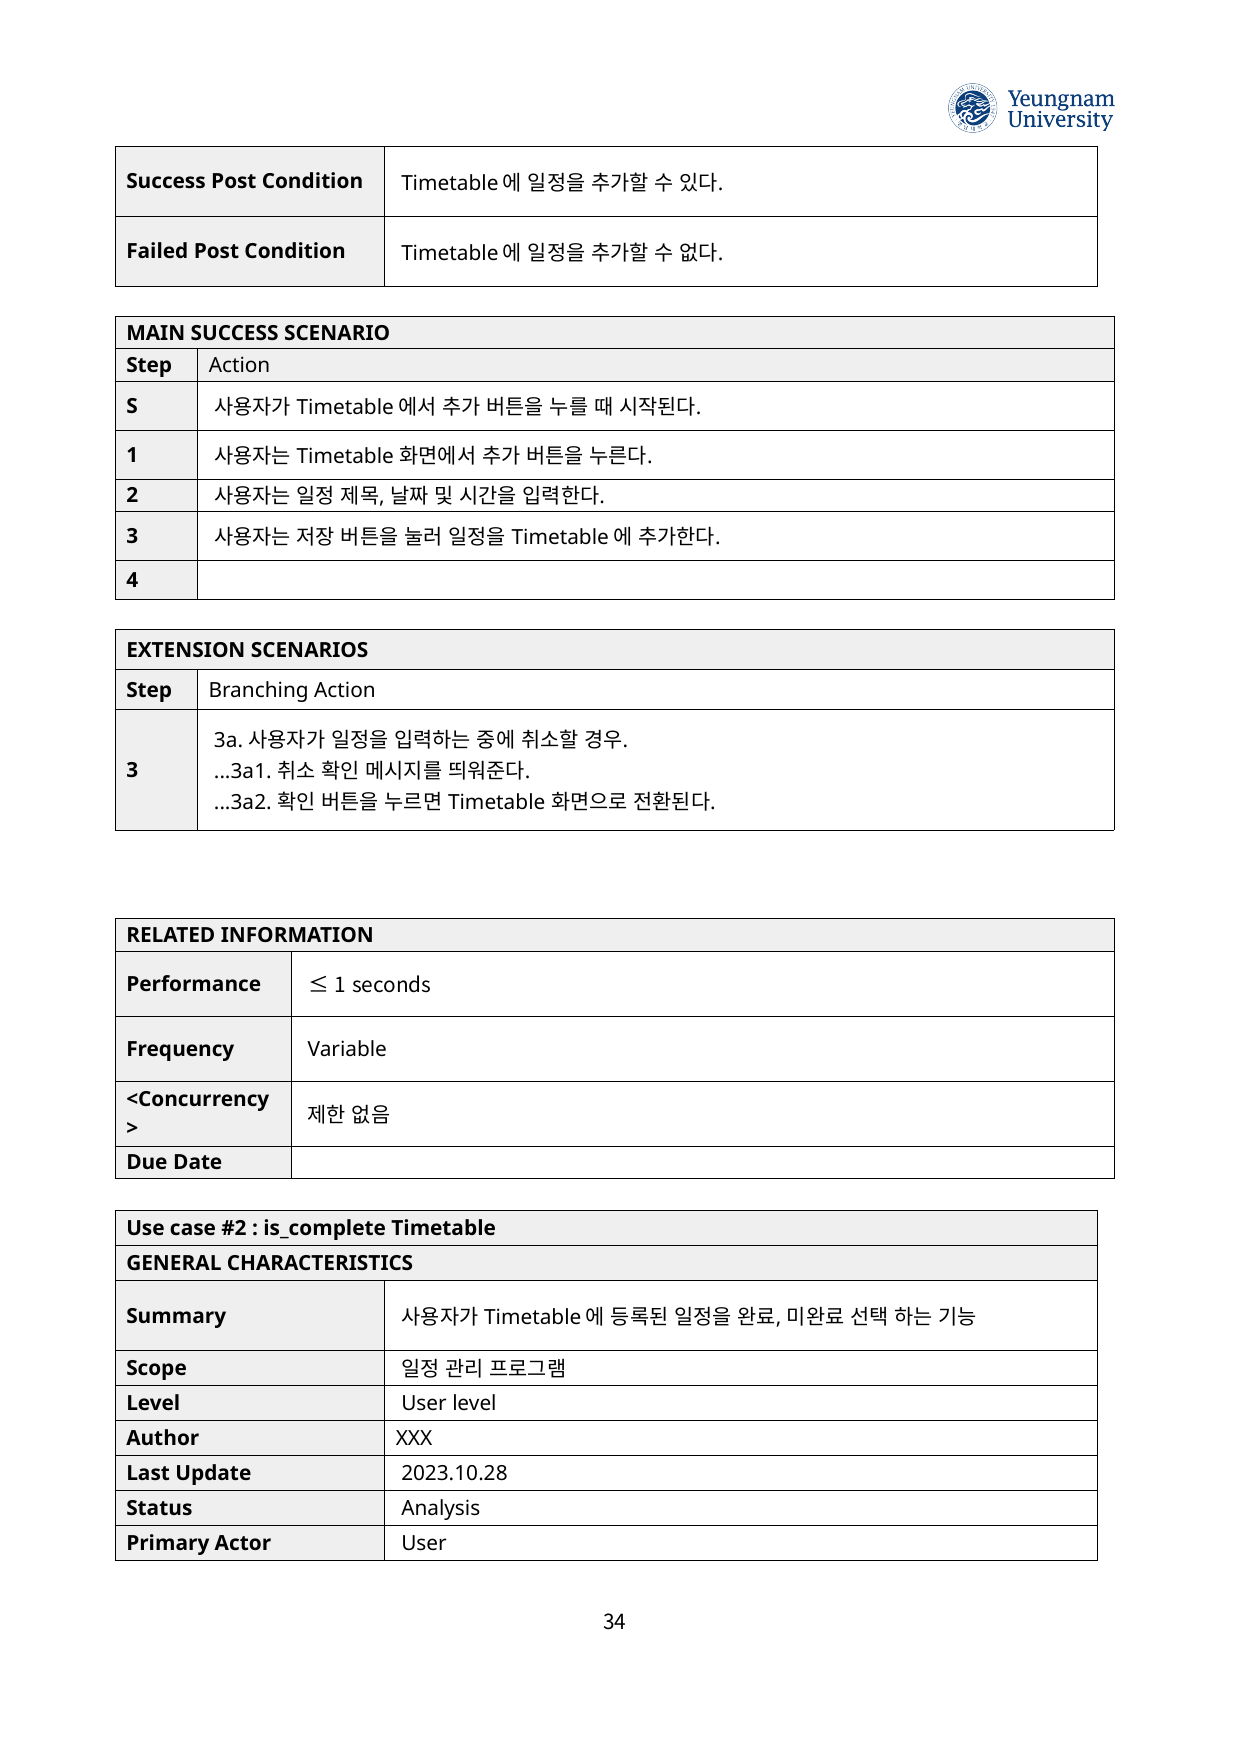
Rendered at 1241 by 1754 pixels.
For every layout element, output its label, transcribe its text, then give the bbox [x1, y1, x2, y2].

table_cell 사용자가 Timetable에 등록된 일정을 완료, 미완료 선택 하는 기능 [385, 1281, 1097, 1350]
table_cell 일정 관리 프로그램 [385, 1351, 1097, 1385]
table_cell Author [116, 1421, 384, 1455]
table_cell Last Update [116, 1456, 384, 1490]
table_cell 2 [116, 480, 197, 511]
table_header Use case #2 : is_complete Timetable [116, 1211, 1097, 1245]
table_cell 2023.10.28 [385, 1456, 1097, 1490]
table_cell Analysis [385, 1491, 1097, 1525]
table_cell 사용자는 저장 버튼을 눌러 일정을 Timetable에 추가한다. [198, 512, 1114, 560]
table_header RELATED INFORMATION [116, 919, 1114, 951]
table_header MAIN SUCCESS SCENARIO [116, 317, 1114, 348]
table_cell Action [198, 349, 1114, 381]
table_cell Failed Post Condition [116, 217, 384, 286]
table_cell Timetable에 일정을 추가할 수 없다. [385, 217, 1097, 286]
table_cell Performance [116, 952, 291, 1016]
table_cell 사용자는 일정 제목, 날짜 및 시간을 입력한다. [198, 480, 1114, 511]
table_cell [198, 561, 1114, 599]
table_cell 제한 없음 [292, 1082, 1114, 1146]
table_cell 3 [116, 512, 197, 560]
table_cell Step [116, 349, 197, 381]
table_cell Primary Actor [116, 1526, 384, 1560]
table_cell Frequency [116, 1017, 291, 1081]
table_cell Scope [116, 1351, 384, 1385]
table_cell 3 [116, 710, 197, 830]
table_cell 사용자는 Timetable 화면에서 추가 버튼을 누른다. [198, 431, 1114, 479]
table_cell 사용자가 Timetable에서 추가 버튼을 누를 때 시작된다. [198, 382, 1114, 430]
picture [948, 83, 1115, 133]
table_cell Variable [292, 1017, 1114, 1081]
table_cell Due Date [116, 1147, 291, 1178]
table_cell 4 [116, 561, 197, 599]
table_cell Status [116, 1491, 384, 1525]
table_cell <Concurrency> [116, 1082, 291, 1146]
table_cell Level [116, 1386, 384, 1420]
table_cell 3a. 사용자가 일정을 입력하는 중에 취소할 경우. ...3a1. 취소 확인 메시지를 띄워준다. ...3a2. 확인 버튼을 누르면 Timetable 화면으로 전환된다. [198, 710, 1114, 830]
table_cell ≤ 1 seconds [292, 952, 1114, 1016]
table_cell User [385, 1526, 1097, 1560]
table_cell XXX [385, 1421, 1097, 1455]
table_header EXTENSION SCENARIOS [116, 630, 1114, 669]
table_cell Timetable에 일정을 추가할 수 있다. [385, 147, 1097, 216]
table_cell S [116, 382, 197, 430]
table_cell Success Post Condition [116, 147, 384, 216]
table_cell Step [116, 670, 197, 709]
table_cell Branching Action [198, 670, 1114, 709]
table_cell Summary [116, 1281, 384, 1350]
table_cell GENERAL CHARACTERISTICS [116, 1246, 1097, 1280]
table_cell [292, 1147, 1114, 1178]
table_cell User level [385, 1386, 1097, 1420]
table_cell 1 [116, 431, 197, 479]
